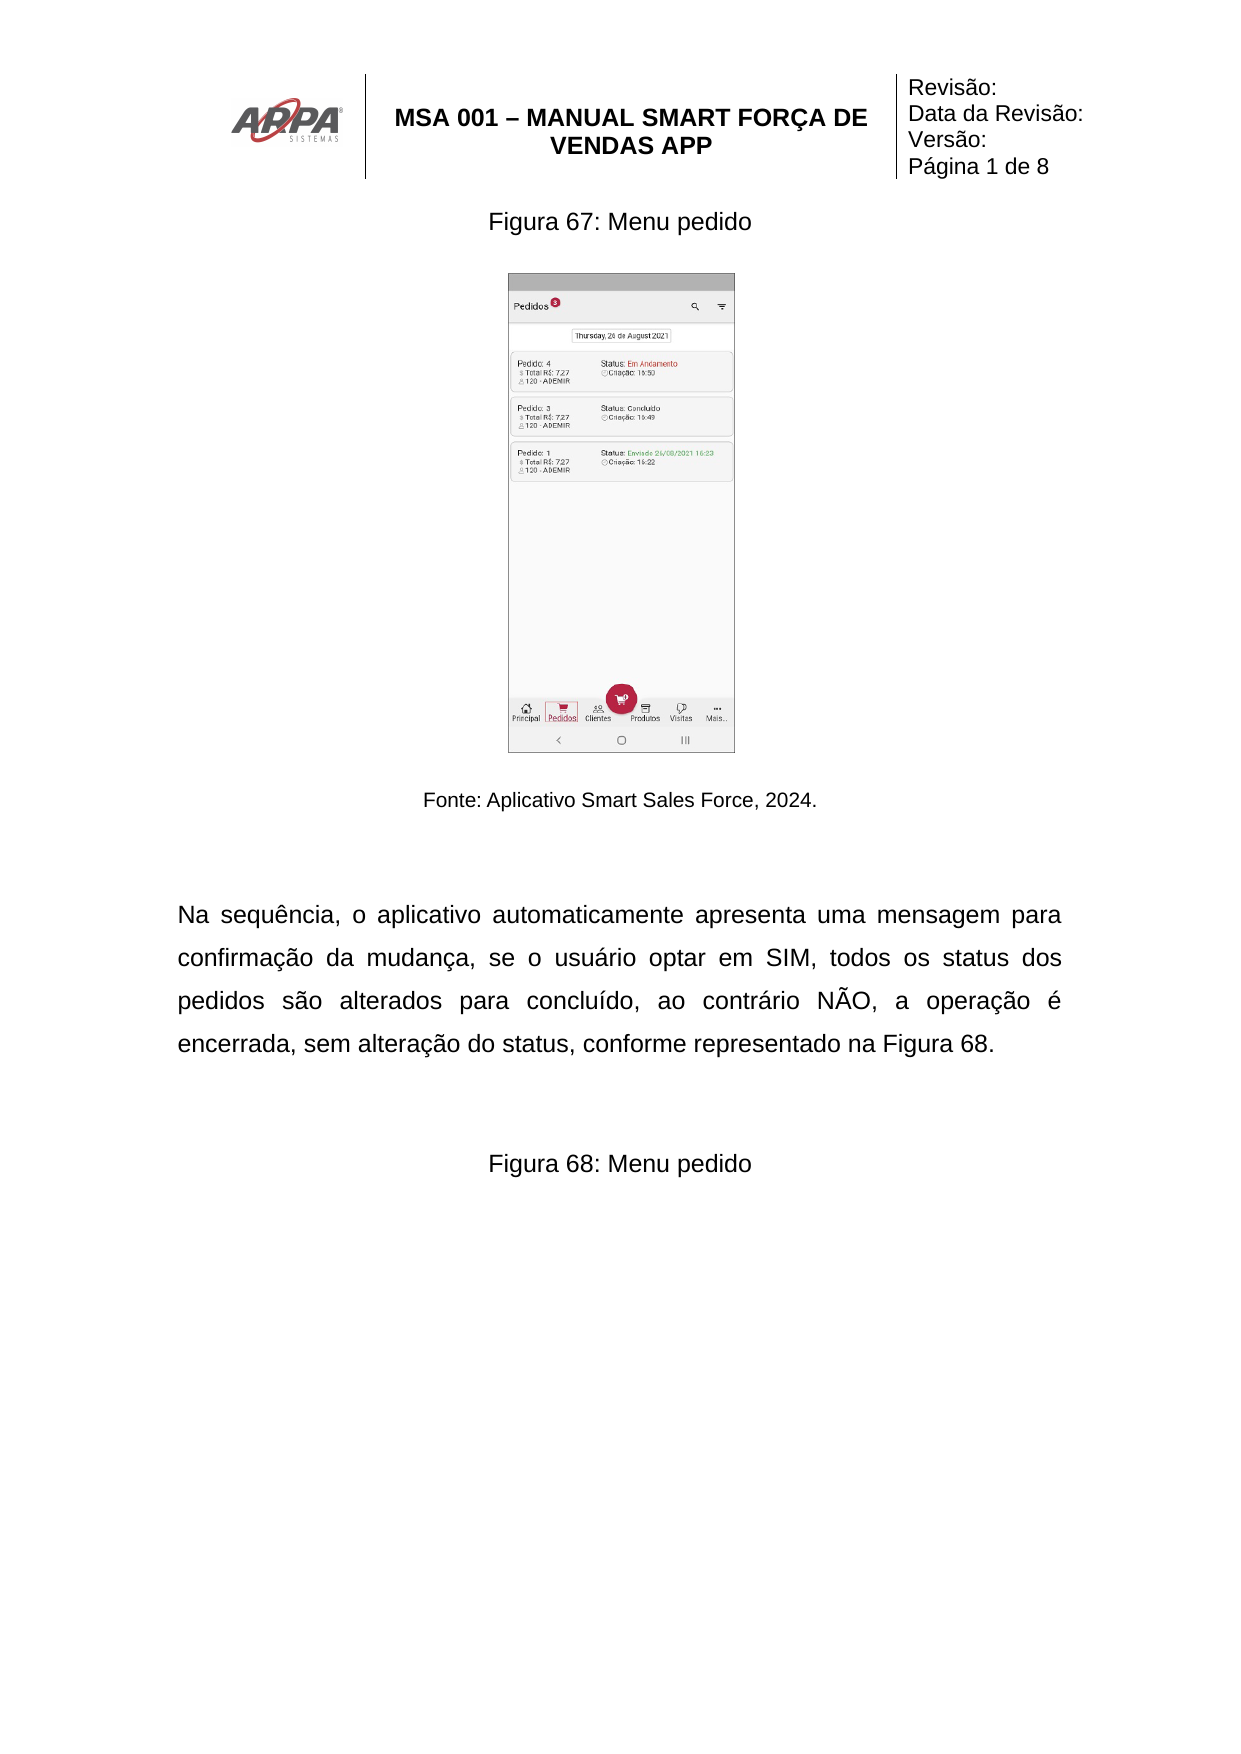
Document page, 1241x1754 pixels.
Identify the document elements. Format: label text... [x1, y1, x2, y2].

text Figura 68: Menu pedido [177, 1149, 1063, 1178]
text Na sequência, o aplicativo automaticamente apresenta uma mensagem para confirmação da mudança, se o usuário optar em SIM, todos os status dos pedidos são alterados para concluído, ao contrário NÃO, a operação é encerrada, sem alteração do status, conforme representado na Figura 68. [177, 900, 1063, 1058]
text Fonte: Aplicativo Smart Sales Force, 2024. [177, 787, 1063, 811]
picture [498, 267, 743, 757]
picture [231, 98, 343, 147]
text Figura 67: Menu pedido [177, 207, 1063, 236]
